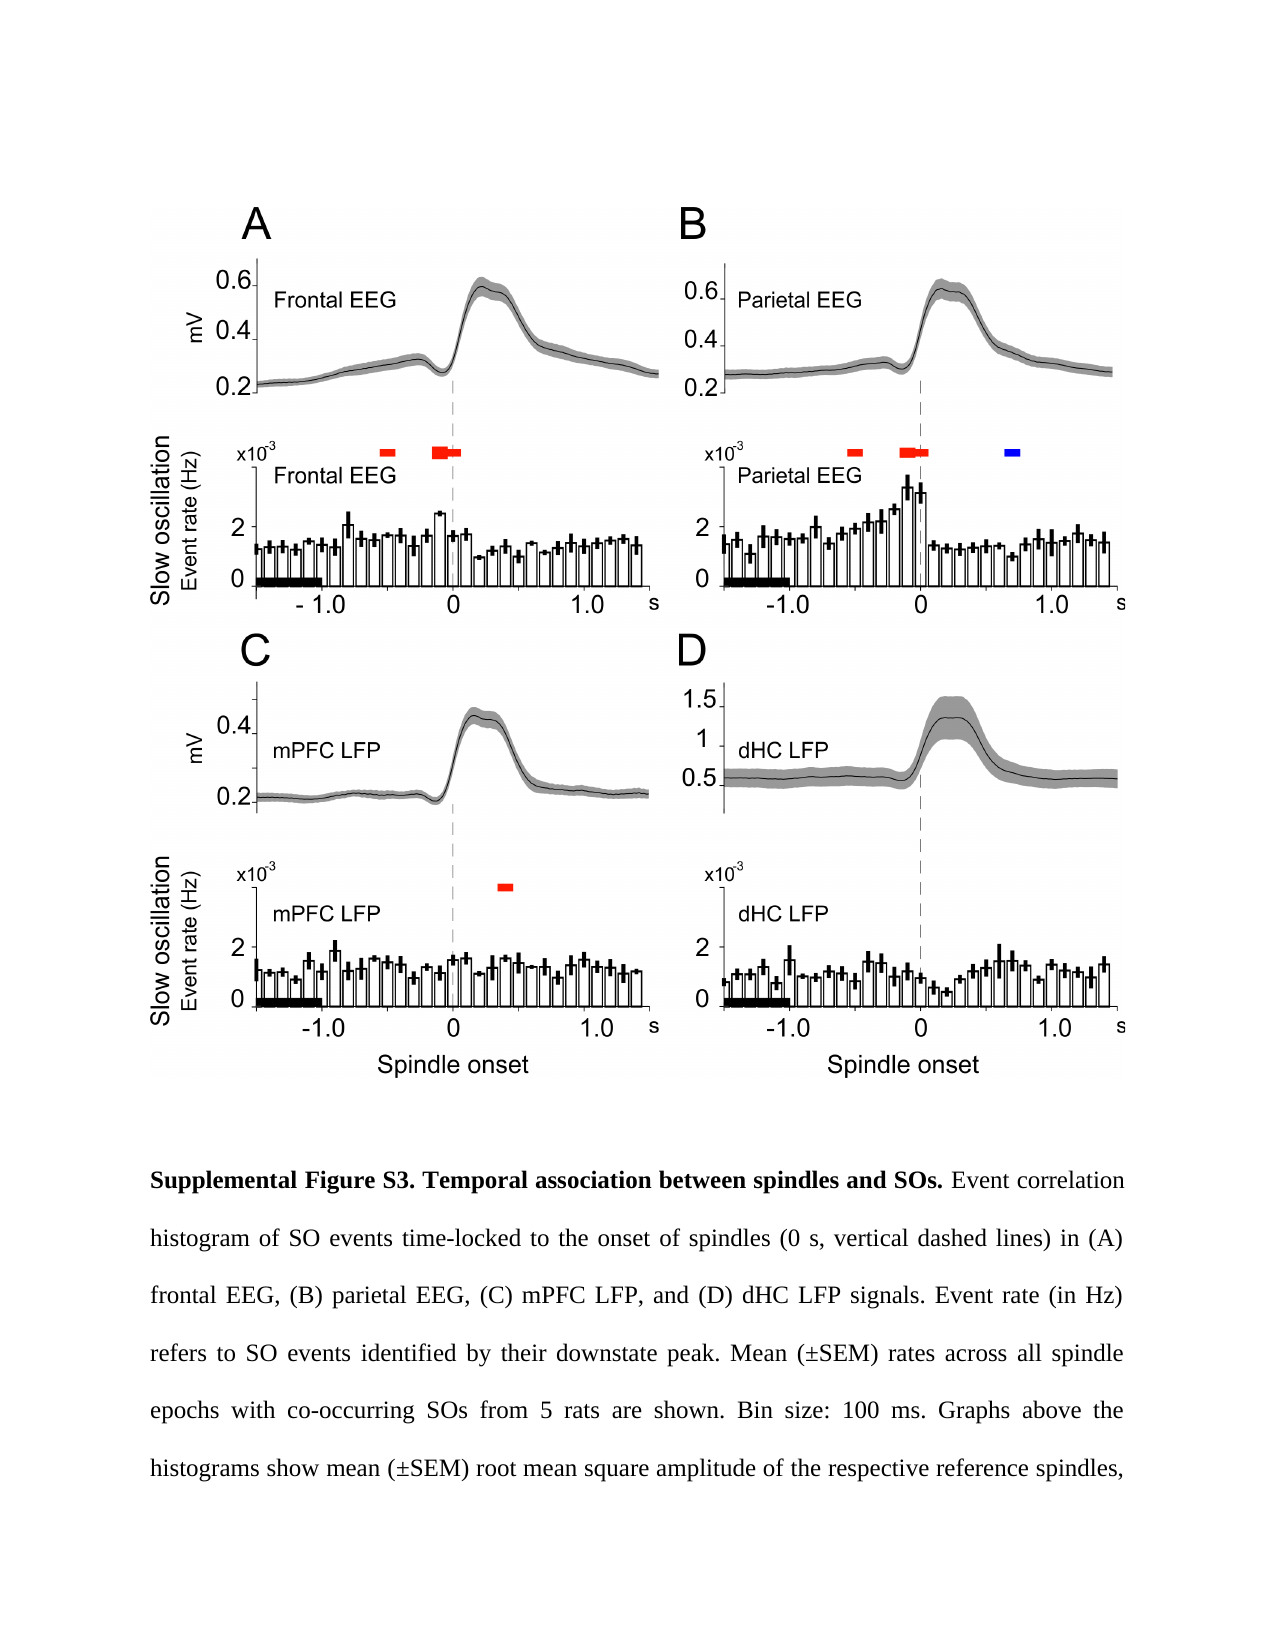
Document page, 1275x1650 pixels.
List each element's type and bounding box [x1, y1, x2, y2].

picture [150, 207, 1125, 1078]
text [150, 1165, 1125, 1481]
